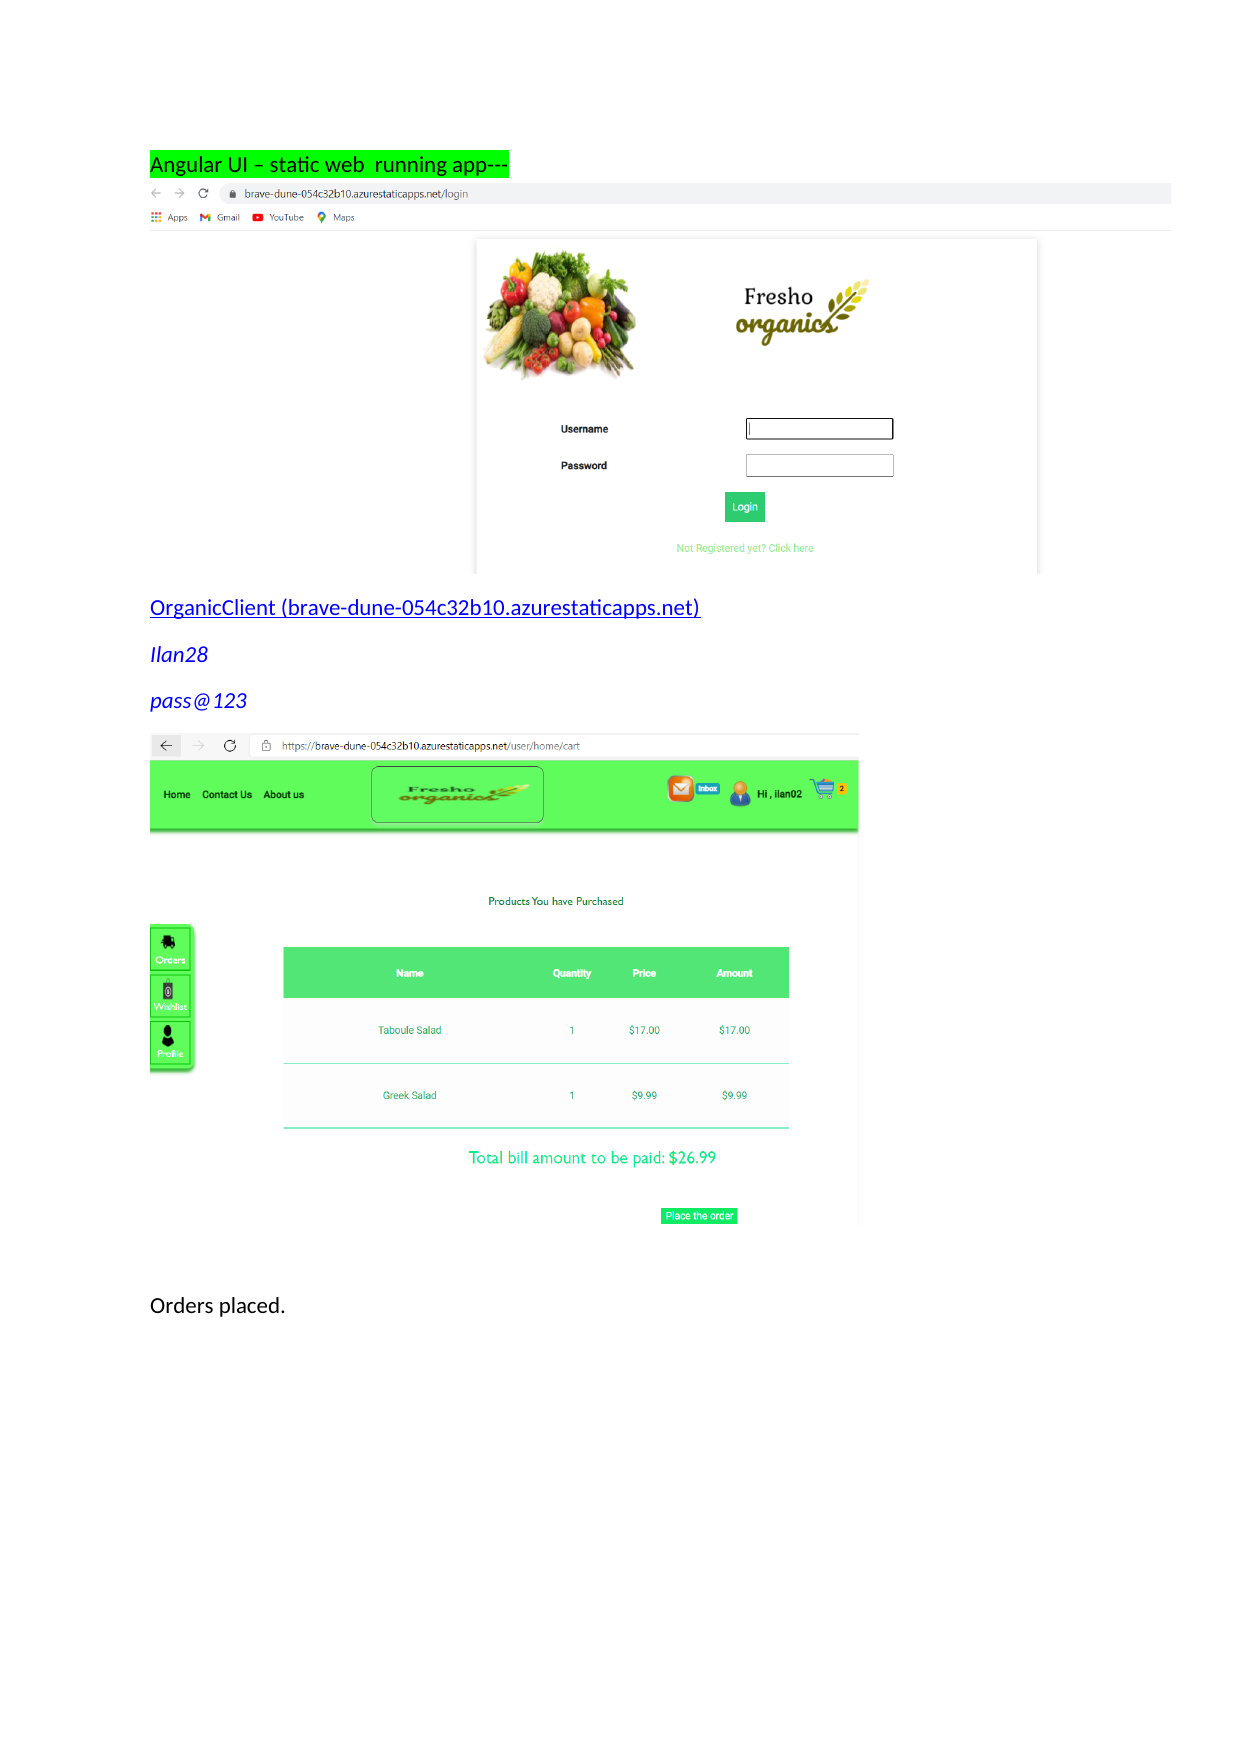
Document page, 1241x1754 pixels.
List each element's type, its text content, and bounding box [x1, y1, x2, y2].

text OrganicClient (brave-dune-054c32b10.azurestaticapps.net) [150, 593, 1090, 621]
picture [150, 733, 859, 1226]
picture [150, 180, 1172, 574]
text Orders placed. [150, 1292, 1090, 1320]
text Angular UI – static web running app--- [150, 150, 1090, 180]
text Ilan28 [150, 640, 1090, 668]
text pass@123 [150, 687, 1090, 714]
